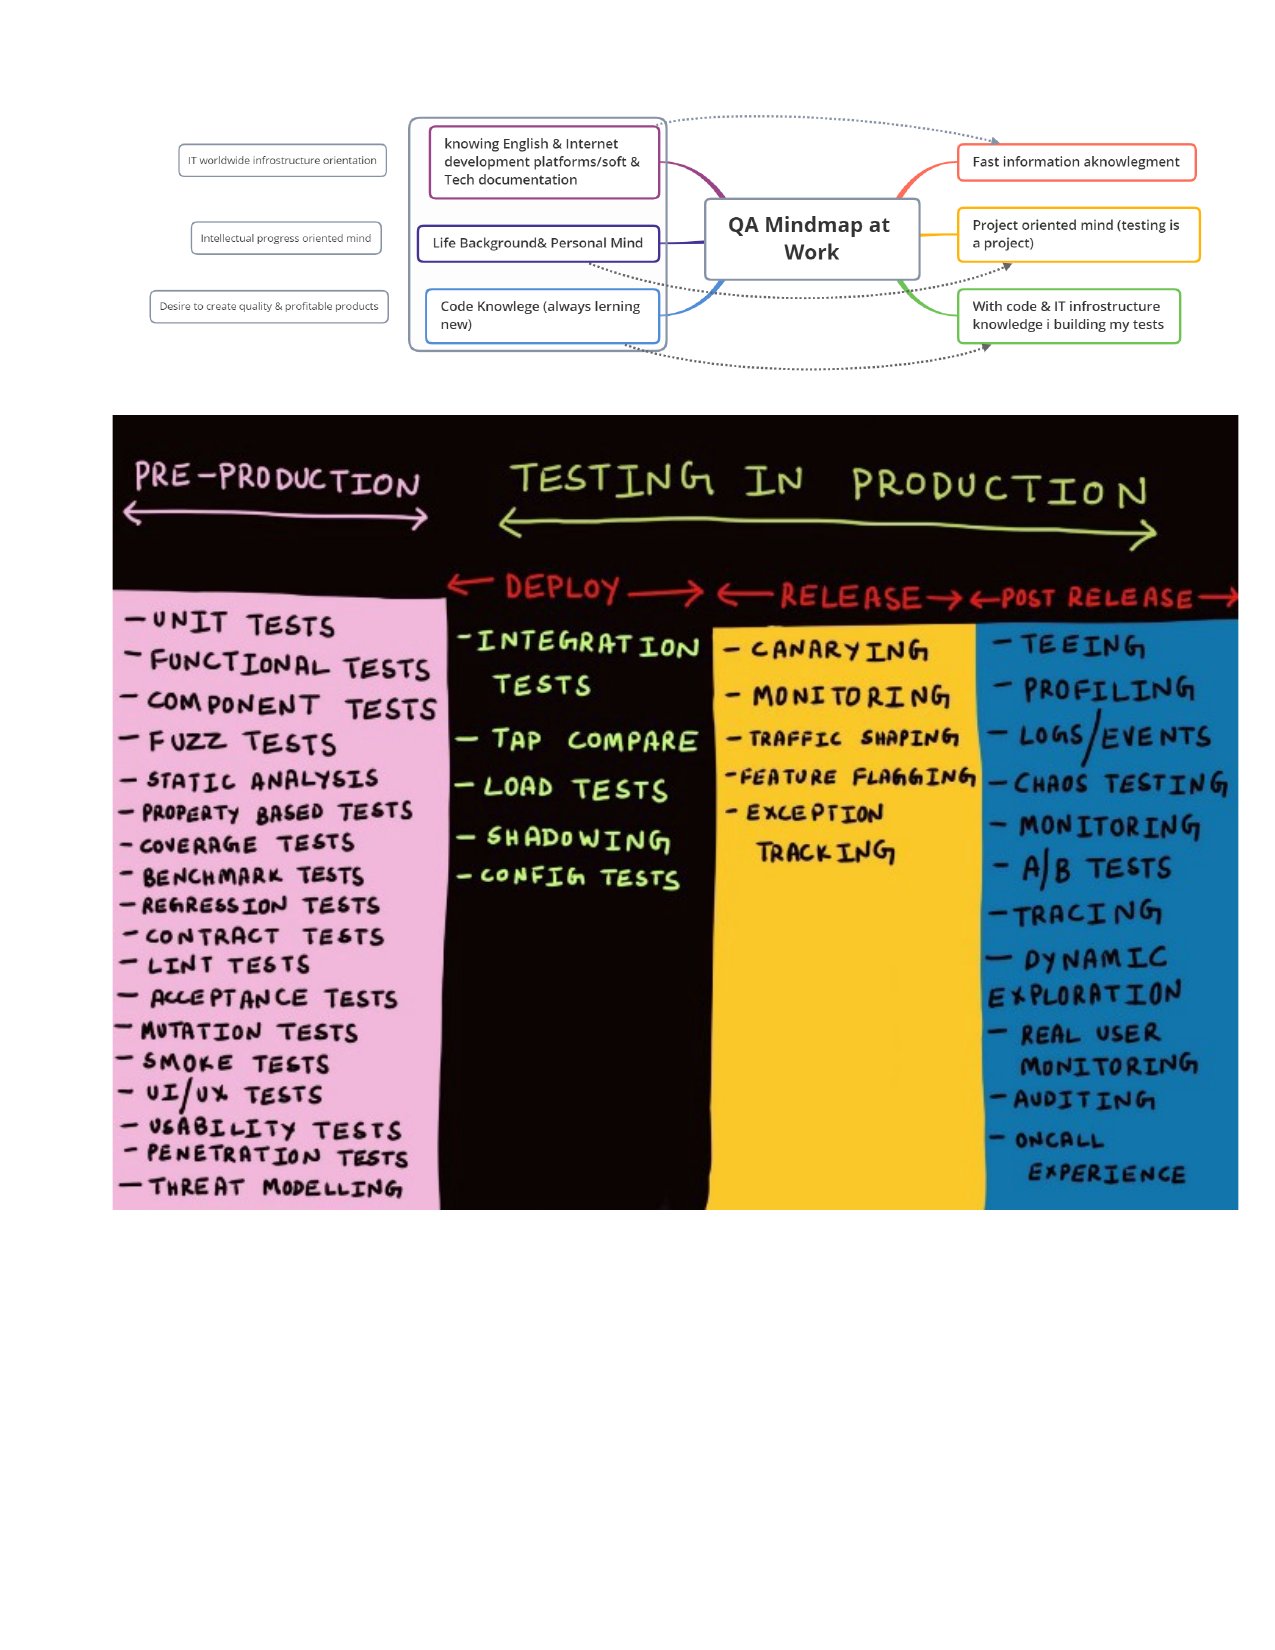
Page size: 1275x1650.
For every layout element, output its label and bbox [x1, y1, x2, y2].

picture [112, 75, 1237, 413]
picture [112, 415, 1239, 1210]
